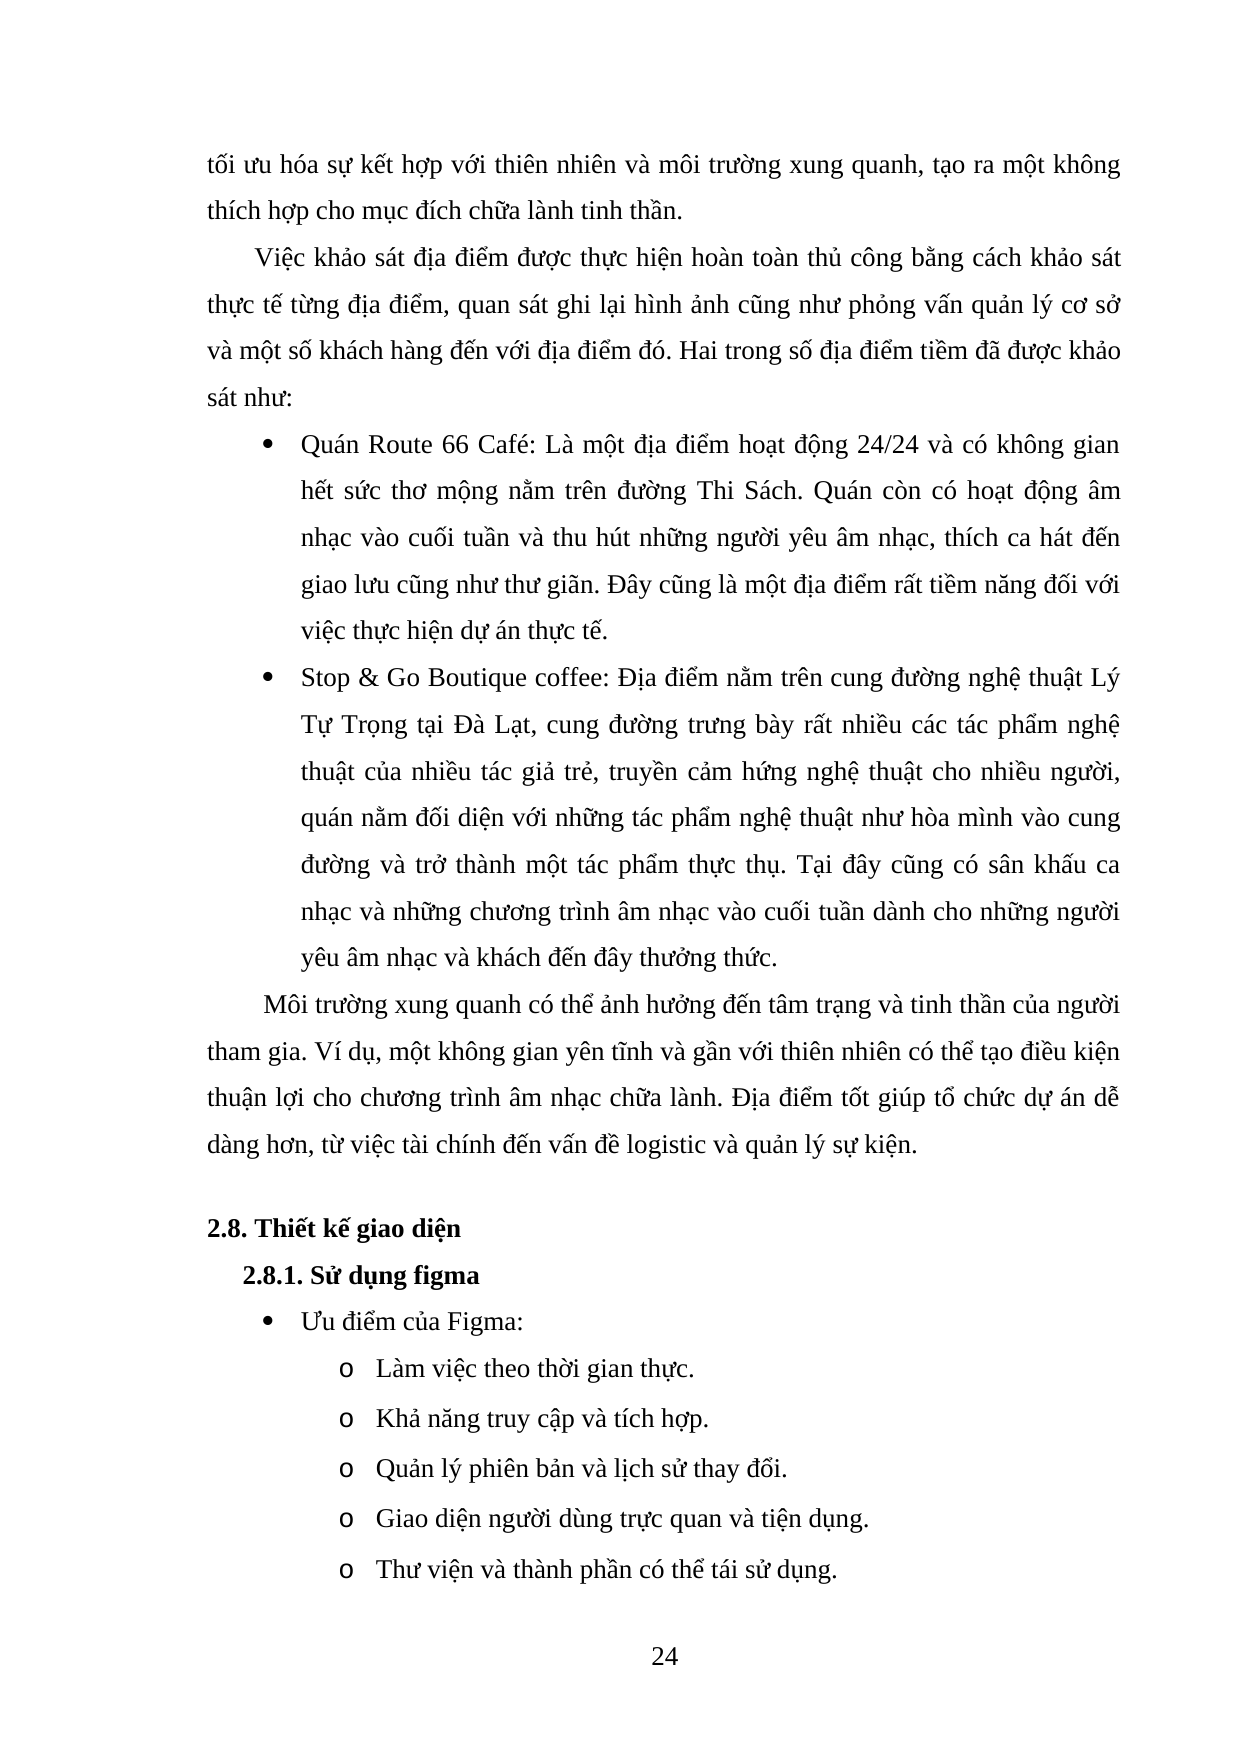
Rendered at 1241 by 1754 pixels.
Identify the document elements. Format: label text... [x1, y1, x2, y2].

list Quản lý phiên bản và lịch sử thay đổi. [338, 1452, 1122, 1486]
subtitle 2.8.1. Sử dụng figma [207, 1259, 1122, 1290]
list Khả năng truy cập và tích hợp. [338, 1402, 1122, 1436]
subtitle 2.8. Thiết kế giao diện [207, 1212, 1122, 1243]
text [207, 148, 1122, 226]
list Giao diện người dùng trực quan và tiện dụng. [338, 1503, 1122, 1536]
list Làm việc theo thời gian thực. [338, 1352, 1122, 1386]
text Việc khảo sát địa điểm được thực hiện hoàn toàn thủ công bằng cách khảo sát thực tế từng địa điểm, quan sát ghi lại hình ảnh cũng như phỏng vấn quản lý cơ sở và một số khách hàng đến với địa điểm đó. Hai trong số địa điểm tiềm đã được khảo sát như: [207, 241, 1122, 412]
list Ưu điểm của Figma: [263, 1305, 1122, 1337]
list Stop & Go Boutique coffee: Địa điểm nằm trên cung đường nghệ thuật Lý Tự Trọng tại Đà Lạt, cung đường trưng bày rất nhiều các tác phẩm nghệ thuật của nhiều tác giả trẻ, truyền cảm hứng nghệ thuật cho nhiều người, quán nằm đối diện với những tác phẩm nghệ thuật như hòa mình vào cung đường và trở thành một tác phẩm thực thụ. Tại đây cũng có sân khấu ca nhạc và những chương trình âm nhạc vào cuối tuần dành cho những người yêu âm nhạc và khách đến đây thưởng thức. [263, 661, 1122, 972]
list Thư viện và thành phần có thể tái sử dụng. [338, 1553, 1122, 1586]
list Quán Route 66 Café: Là một địa điểm hoạt động 24/24 và có không gian hết sức thơ mộng nằm trên đường Thi Sách. Quán còn có hoạt động âm nhạc vào cuối tuần và thu hút những người yêu âm nhạc, thích ca hát đến giao lưu cũng như thư giãn. Đây cũng là một địa điểm rất tiềm năng đối với việc thực hiện dự án thực tế. [263, 428, 1122, 646]
text Môi trường xung quanh có thể ảnh hưởng đến tâm trạng và tinh thần của người tham gia. Ví dụ, một không gian yên tĩnh và gần với thiên nhiên có thể tạo điều kiện thuận lợi cho chương trình âm nhạc chữa lành. Địa điểm tốt giúp tổ chức dự án dễ dàng hơn, từ việc tài chính đến vấn đề logistic và quản lý sự kiện. [207, 988, 1122, 1159]
